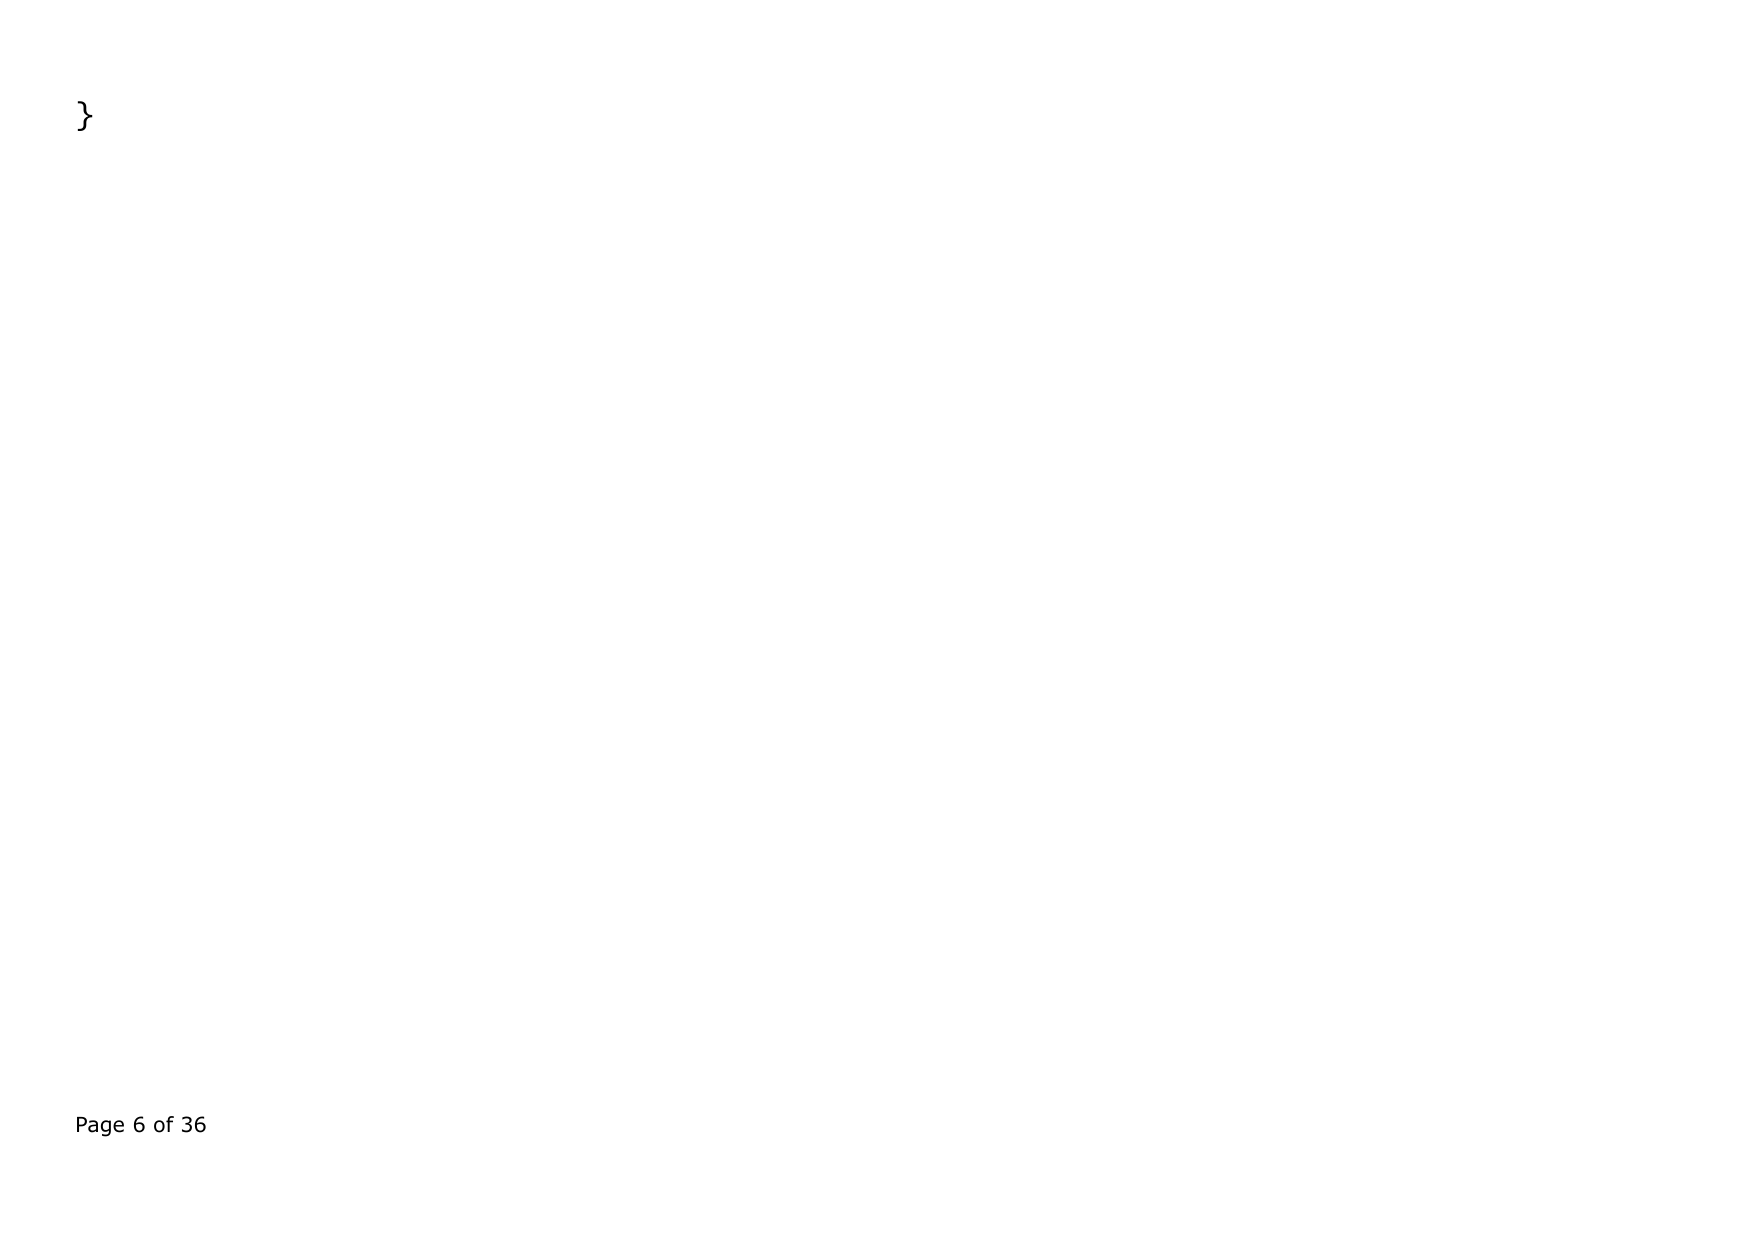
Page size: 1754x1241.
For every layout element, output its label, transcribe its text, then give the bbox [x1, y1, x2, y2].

text } [75, 75, 1679, 150]
